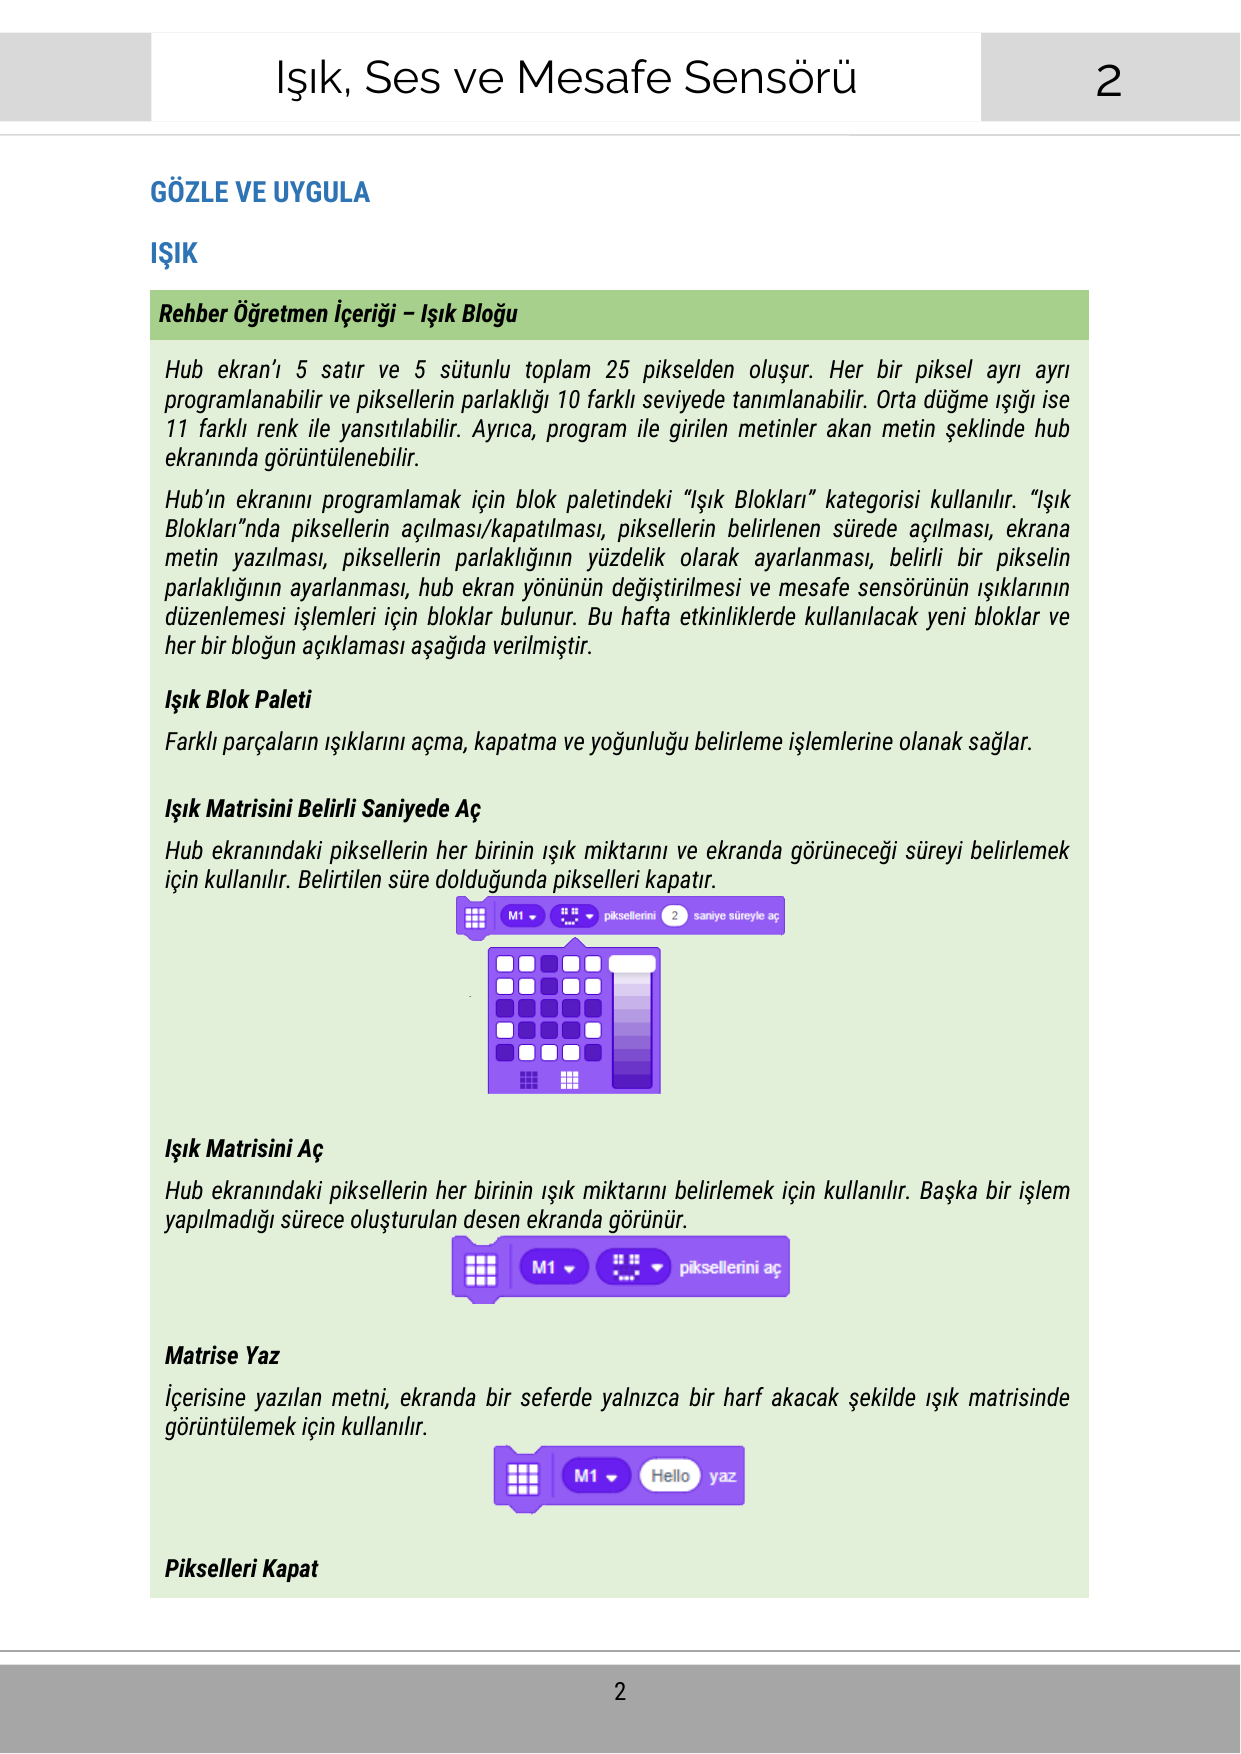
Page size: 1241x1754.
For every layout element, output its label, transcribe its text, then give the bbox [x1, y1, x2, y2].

subtitle GÖZLE VE UYGULA [150, 175, 1090, 209]
table_header Rehber Öğretmen İçeriği – Işık Bloğu [150, 290, 1089, 340]
subtitle IŞIK [150, 237, 1090, 271]
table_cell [150, 340, 1089, 1598]
picture [489, 1441, 750, 1517]
picture [447, 1234, 792, 1304]
picture [454, 894, 785, 1097]
